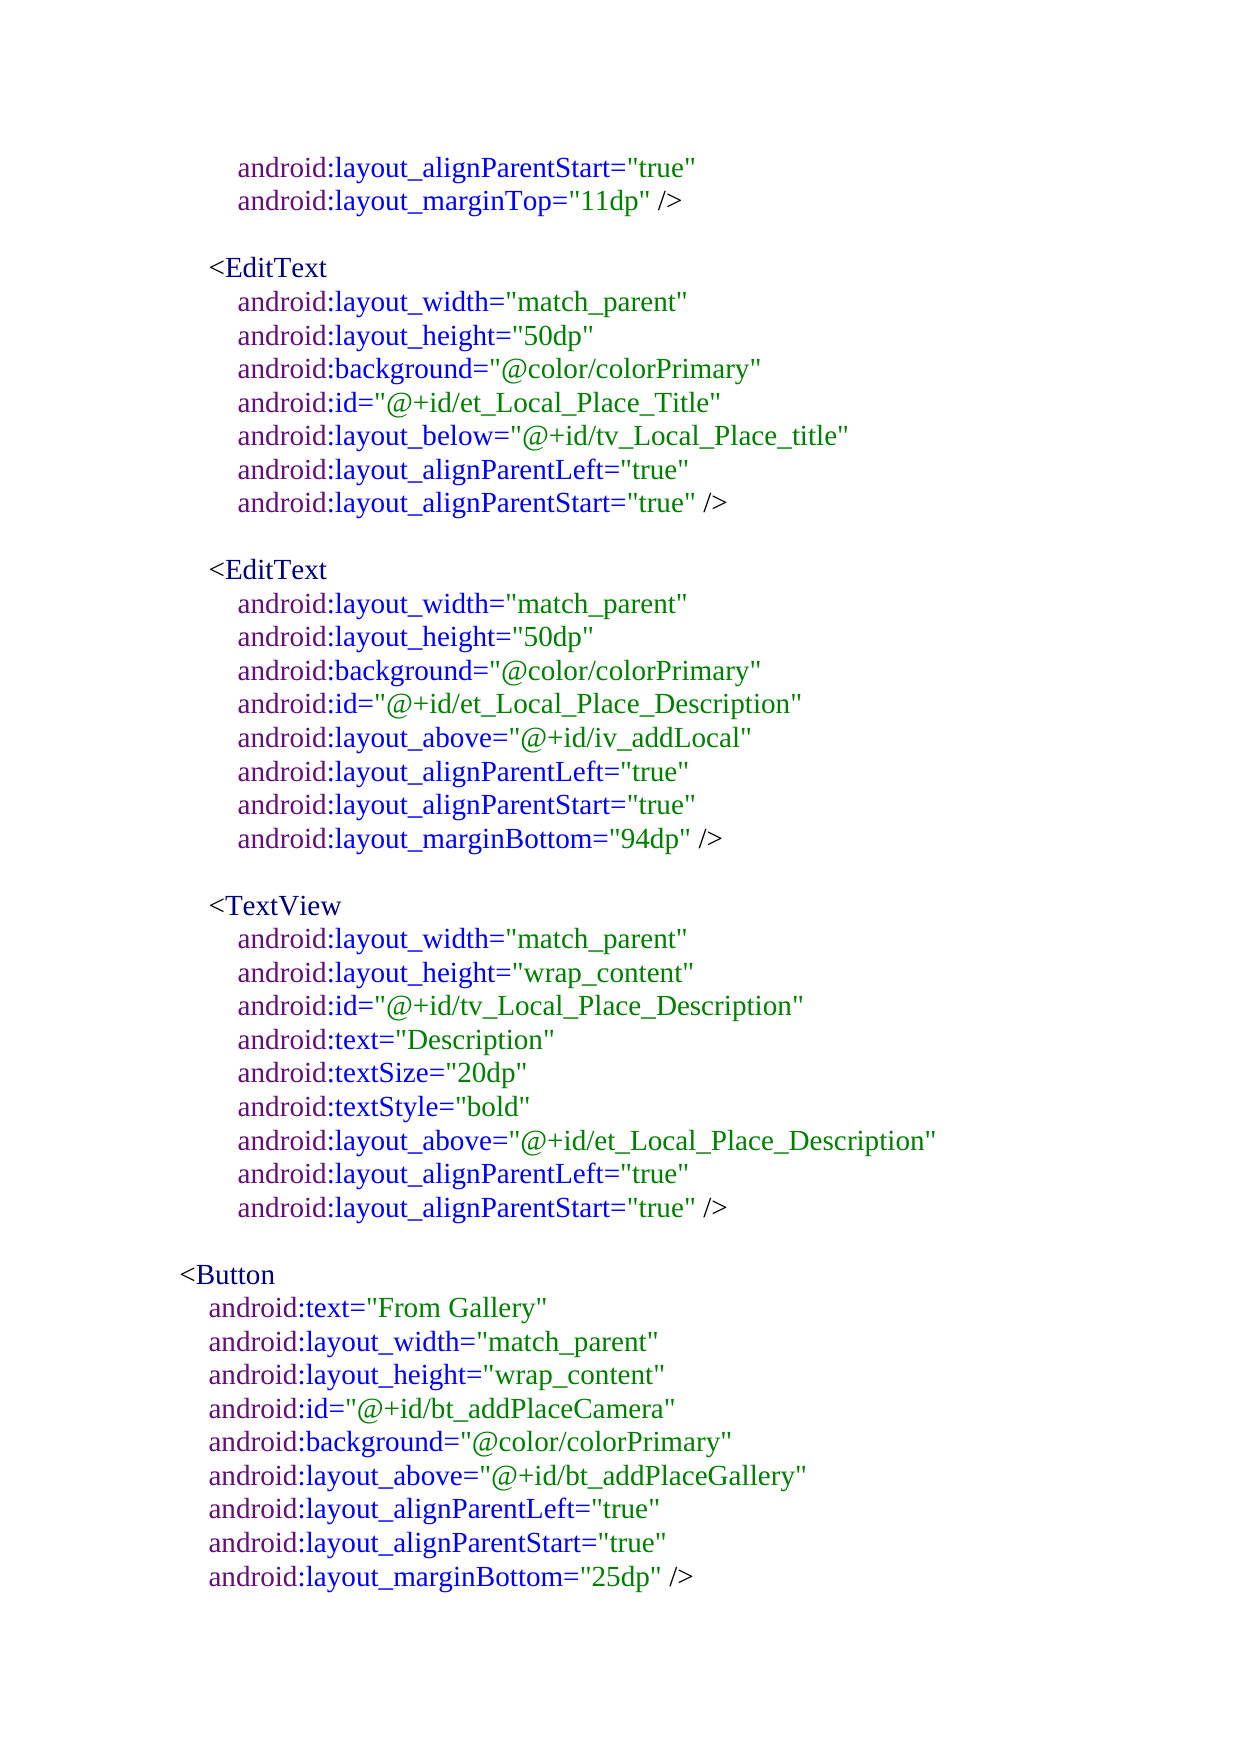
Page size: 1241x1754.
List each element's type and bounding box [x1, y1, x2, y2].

text [150, 150, 1090, 1592]
